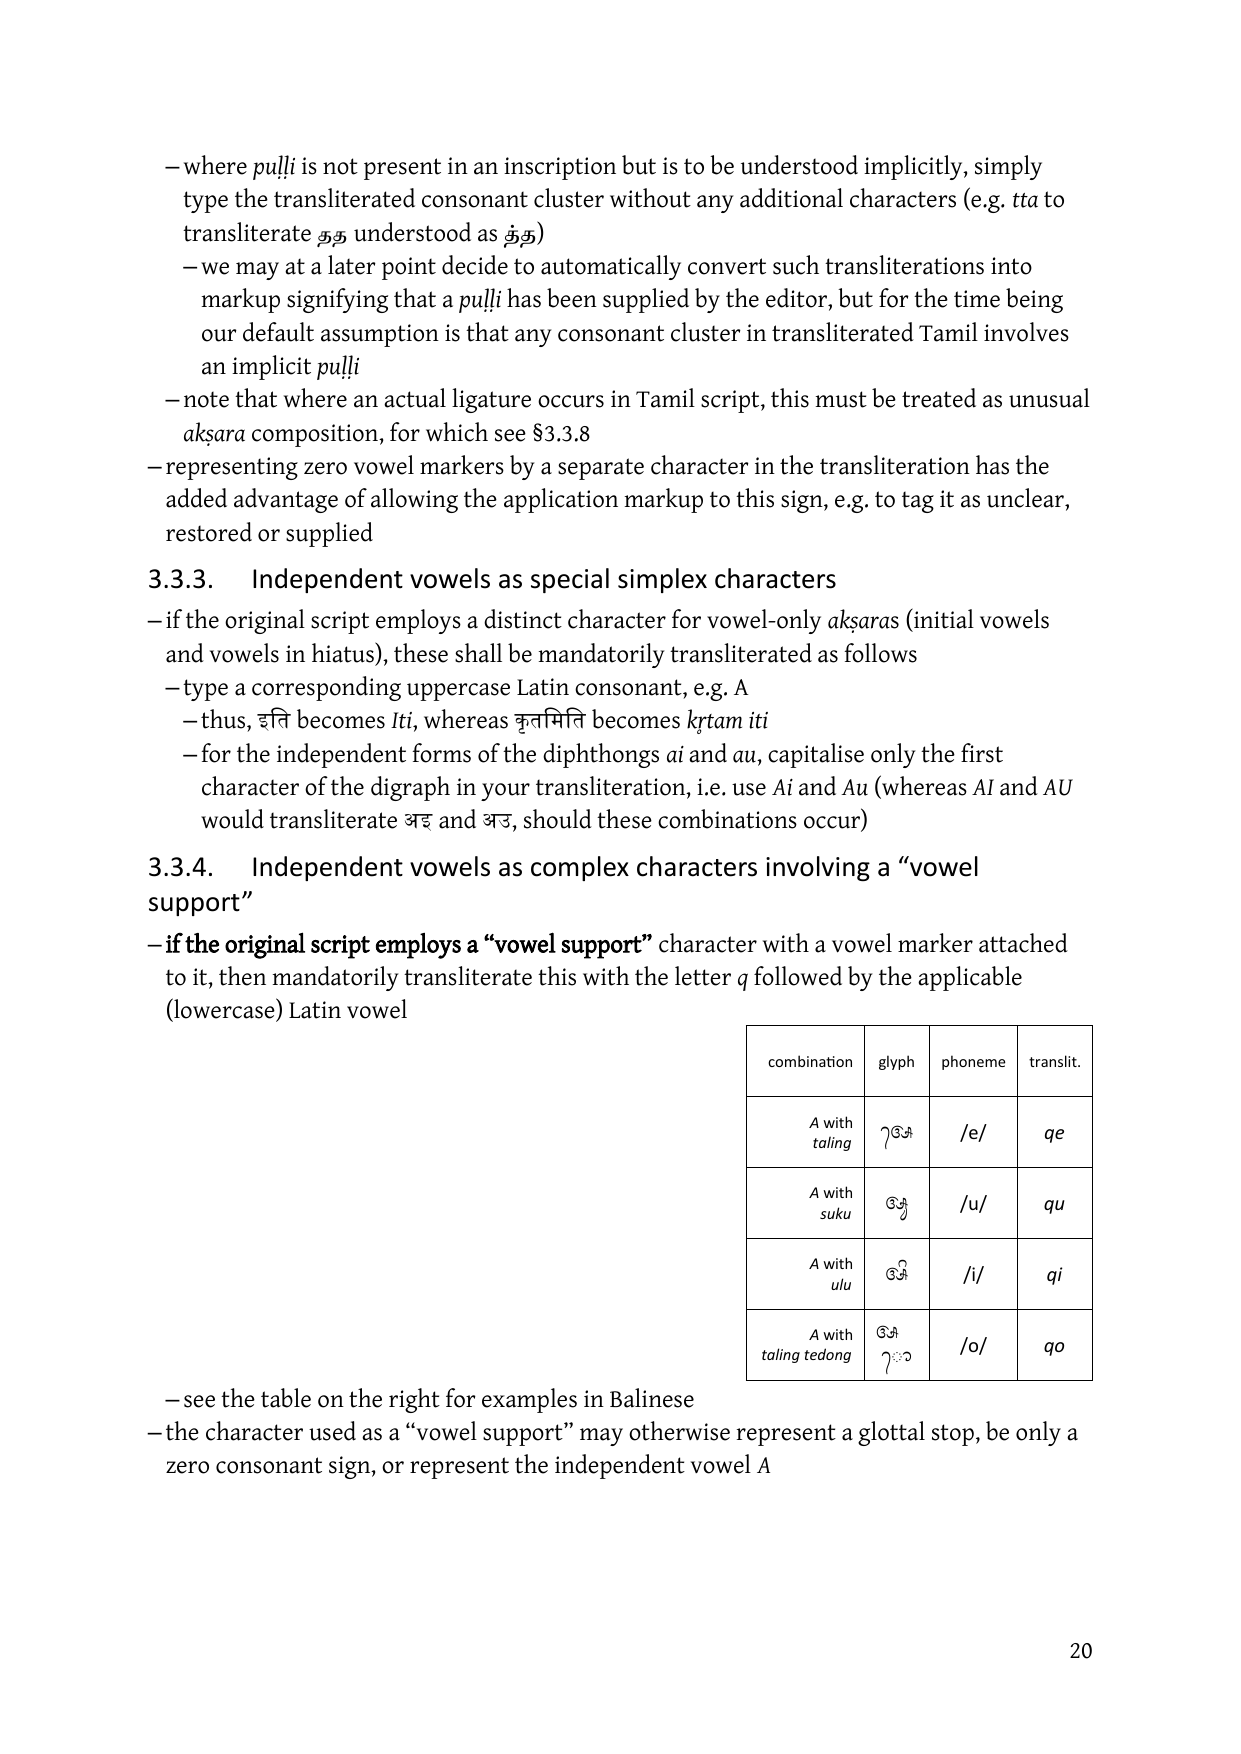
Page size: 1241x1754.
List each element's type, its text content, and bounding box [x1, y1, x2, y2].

list type a corresponding uppercase Latin consonant, e.g. A [165, 669, 1092, 702]
list see the table on the right for examples in Balinese [165, 1381, 1092, 1414]
list if the original script employs a “vowel support” character with a vowel marker attached to it, then mandatorily transliterate this with the letter q followed by the applicable (lowercase) Latin vowel [148, 925, 1092, 1025]
table_cell ᬅᬸ [865, 1168, 929, 1238]
list note that where an actual ligature occurs in Tamil script, this must be treated as unusual akṣara composition, for which see §3.3.8 [165, 381, 1092, 448]
table_cell ᬅᭀ [865, 1310, 929, 1379]
table_cell /e/ [930, 1097, 1017, 1167]
table_header translit. [1018, 1026, 1092, 1096]
table_cell /i/ [930, 1239, 1017, 1309]
table_cell /u/ [930, 1168, 1017, 1238]
table_cell qo [1018, 1310, 1092, 1379]
table_cell A with suku [747, 1168, 864, 1238]
list thus, इति becomes Iti, whereas कृतमिति becomes kr̥tam iti [183, 702, 1092, 735]
list the character used as a “vowel support” may otherwise represent a glottal stop, be only a zero consonant sign, or represent the independent vowel A [148, 1414, 1092, 1481]
list if the original script employs a distinct character for vowel-only akṣaras (initial vowels and vowels in hiatus), these shall be mandatorily transliterated as follows [148, 602, 1092, 669]
table_cell qu [1018, 1168, 1092, 1238]
table_cell /o/ [930, 1310, 1017, 1379]
list we may at a later point decide to automatically convert such transliterations into markup signifying that a puḷḷi has been supplied by the editor, but for the time being our default assumption is that any consonant cluster in transliterated Tamil involves an implicit puḷḷi [183, 248, 1092, 381]
subtitle Independent vowels as complex characters involving a “vowel support” [148, 848, 1092, 919]
list representing zero vowel markers by a separate character in the transliteration has the added advantage of allowing the application markup to this sign, e.g. to tag it as unclear, restored or supplied [148, 448, 1092, 548]
list for the independent forms of the diphthongs ai and au, capitalise only the first character of the digraph in your transliteration, i.e. use Ai and Au (whereas AI and AU would transliterate अइ and अउ, should these combinations occur) [183, 735, 1092, 835]
table_header glyph [865, 1026, 929, 1096]
table_cell A with taling tedong [747, 1310, 864, 1379]
subtitle Independent vowels as special simplex characters [148, 560, 1092, 596]
table_cell A with taling [747, 1097, 864, 1167]
table_cell qi [1018, 1239, 1092, 1309]
table_cell qe [1018, 1097, 1092, 1167]
table_cell A with ulu [747, 1239, 864, 1309]
table_cell ᬅᬾ [865, 1097, 929, 1167]
table_header combination [747, 1026, 864, 1096]
table_cell ᬅᬶ [865, 1239, 929, 1309]
table_header phoneme [930, 1026, 1017, 1096]
list where puḷḷi is not present in an inscription but is to be understood implicitly, simply type the transliterated consonant cluster without any additional characters (e.g. tta to transliterate தத understood as த்த) [165, 148, 1092, 248]
